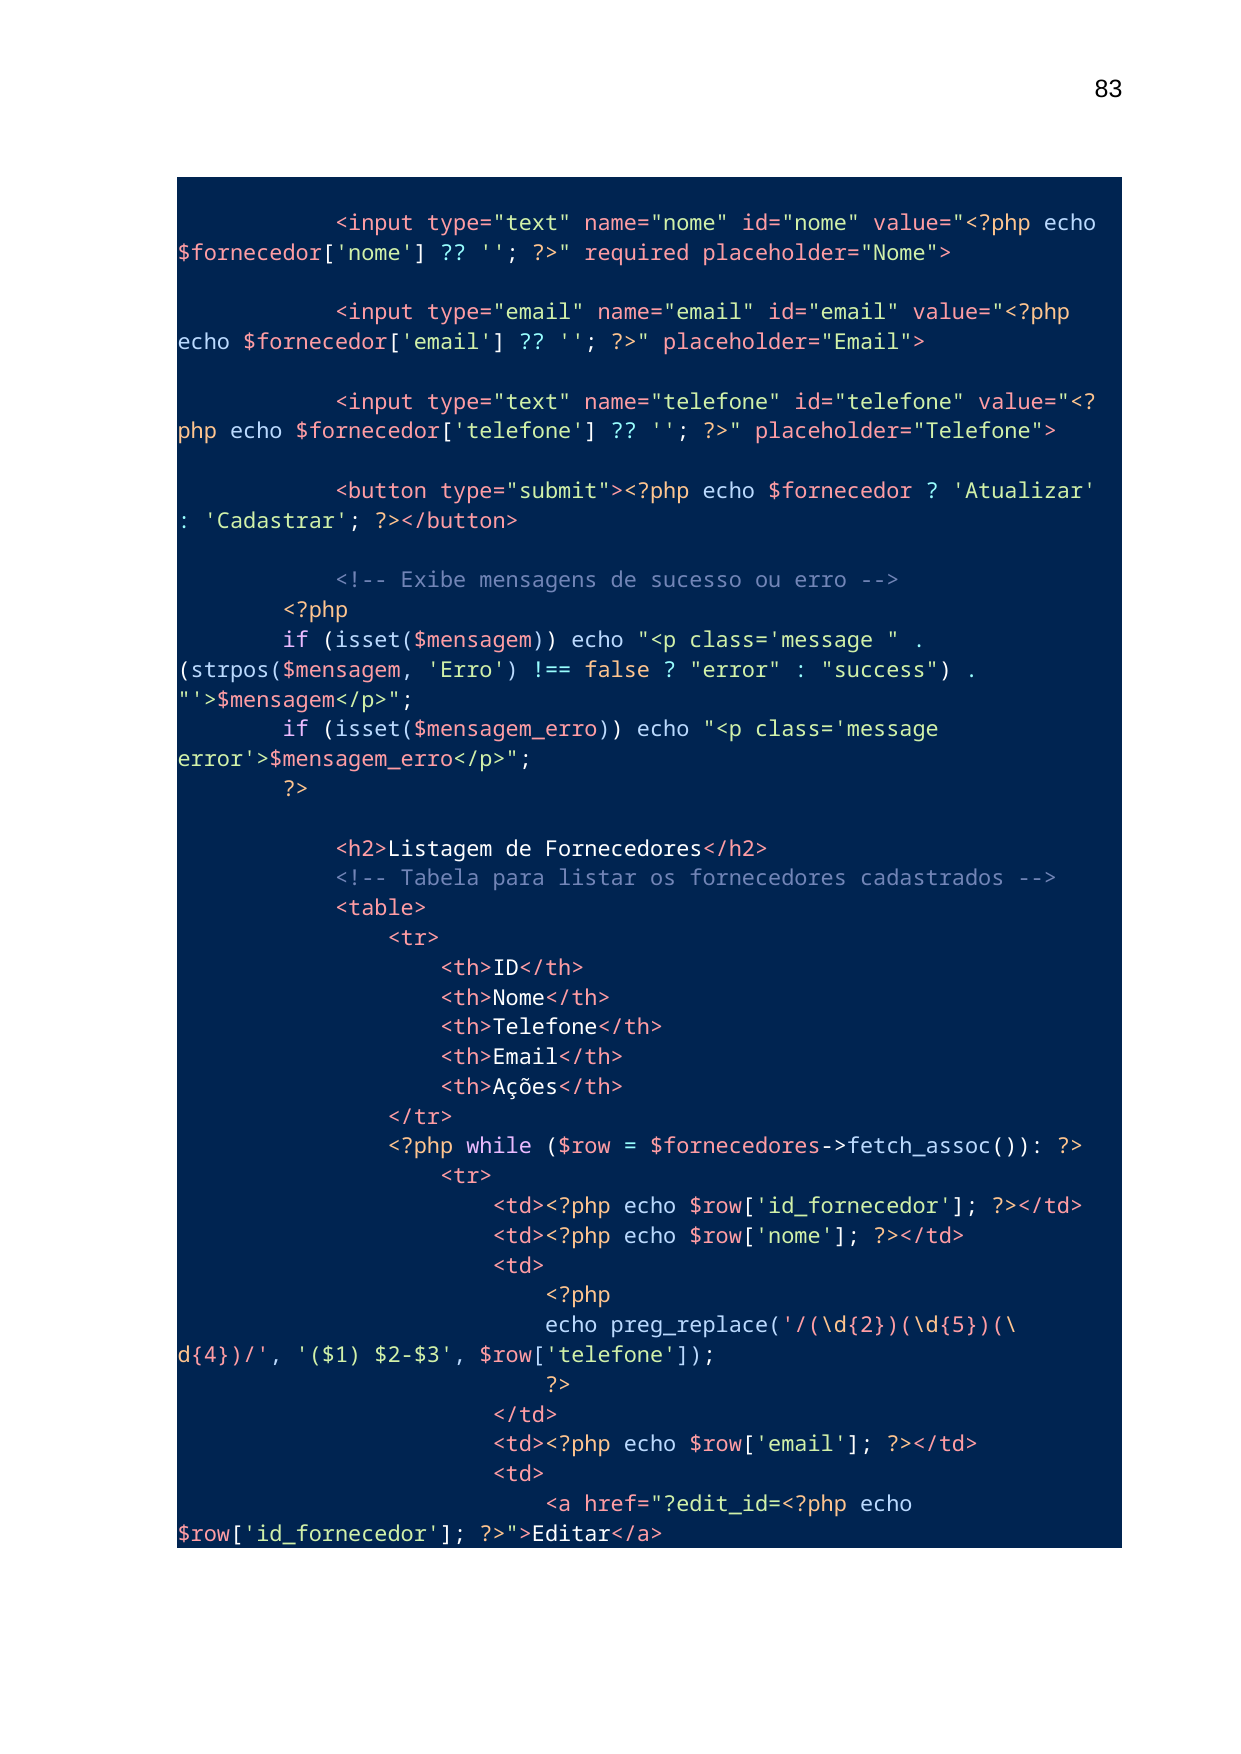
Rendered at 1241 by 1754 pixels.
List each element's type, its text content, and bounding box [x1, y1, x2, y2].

text <input type="text" name="nome" id="nome" value="<?php echo $fornecedor['nome'] ?? ''; ?>" required placeholder="Nome"> [177, 207, 1122, 267]
text <!-- Exibe mensagens de sucesso ou erro --> [177, 564, 1122, 594]
text <th>Ações</th> [177, 1071, 1122, 1101]
text <tr> [177, 922, 1122, 952]
text <table> [177, 892, 1122, 922]
text <td><?php echo $row['nome']; ?></td> [177, 1220, 1122, 1250]
text <th>Telefone</th> [177, 1011, 1122, 1041]
text <h2>Listagem de Fornecedores</h2> [177, 833, 1122, 862]
text </td> [177, 1399, 1122, 1428]
text ?> [177, 773, 1122, 803]
text <!-- Tabela para listar os fornecedores cadastrados --> [177, 862, 1122, 892]
text </tr> [177, 1101, 1122, 1131]
text ?> [177, 1369, 1122, 1399]
text <tr> [177, 1160, 1122, 1190]
text <td><?php echo $row['id_fornecedor']; ?></td> [177, 1190, 1122, 1220]
text echo preg_replace('/(\d{2})(\d{5})(\d{4})/', '($1) $2-$3', $row['telefone']); [177, 1309, 1122, 1369]
text <input type="text" name="telefone" id="telefone" value="<?php echo $fornecedor['telefone'] ?? ''; ?>" placeholder="Telefone"> [177, 386, 1122, 445]
text if (isset($mensagem)) echo "<p class='message " . (strpos($mensagem, 'Erro') !== false ? "error" : "success") . "'>$mensagem</p>"; [177, 624, 1122, 713]
text <td><?php echo $row['email']; ?></td> [177, 1428, 1122, 1458]
text <th>Email</th> [177, 1041, 1122, 1071]
text if (isset($mensagem_erro)) echo "<p class='message error'>$mensagem_erro</p>"; [177, 713, 1122, 773]
text <th>Nome</th> [177, 982, 1122, 1011]
text <?php while ($row = $fornecedores->fetch_assoc()): ?> [177, 1131, 1122, 1160]
text <td> [177, 1458, 1122, 1488]
text <button type="submit"><?php echo $fornecedor ? 'Atualizar' : 'Cadastrar'; ?></button> [177, 475, 1122, 535]
text <td> [177, 1250, 1122, 1279]
text <input type="email" name="email" id="email" value="<?php echo $fornecedor['email'] ?? ''; ?>" placeholder="Email"> [177, 296, 1122, 356]
text <?php [177, 1279, 1122, 1309]
text <?php [177, 594, 1122, 624]
text <th>ID</th> [177, 952, 1122, 982]
text <a href="?edit_id=<?php echo $row['id_fornecedor']; ?>">Editar</a> [177, 1488, 1122, 1548]
